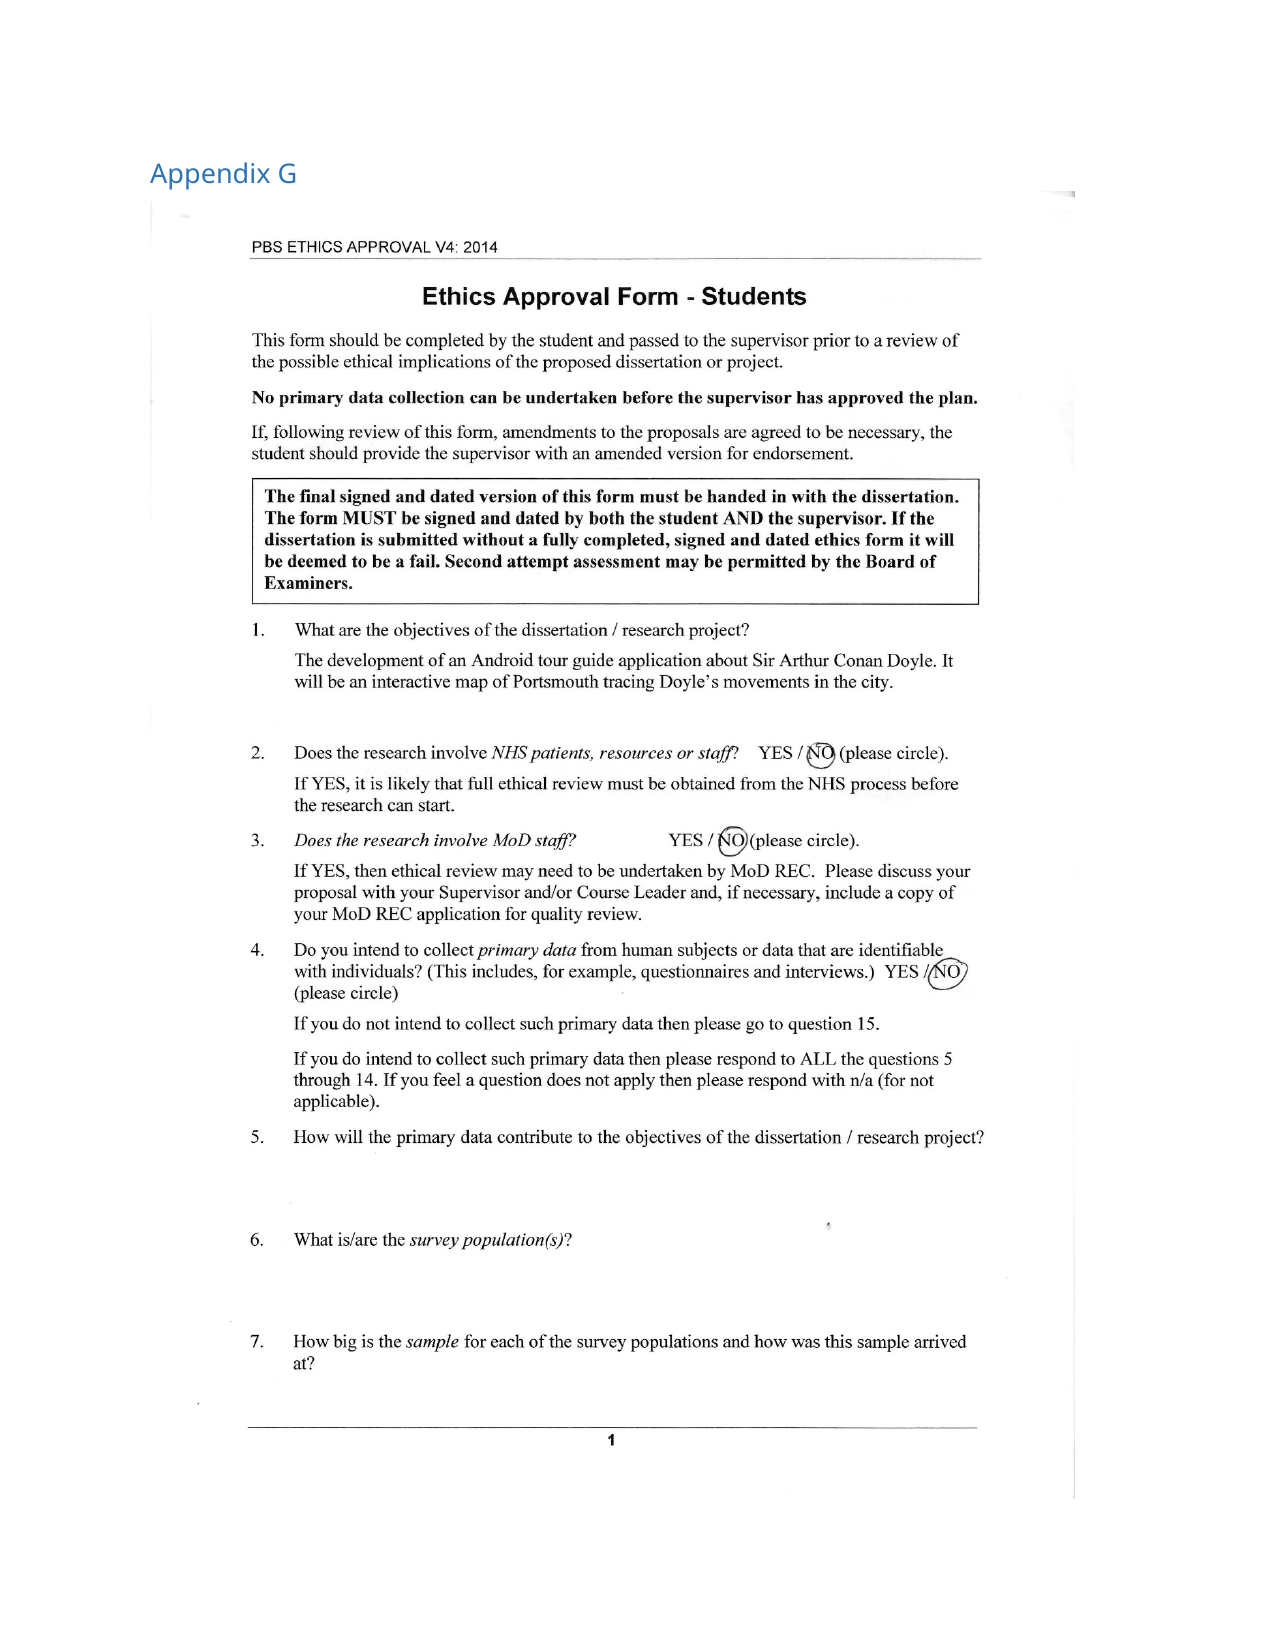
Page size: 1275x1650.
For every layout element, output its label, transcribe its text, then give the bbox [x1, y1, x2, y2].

subtitle Appendix G [150, 154, 1125, 191]
picture [150, 191, 1075, 1499]
